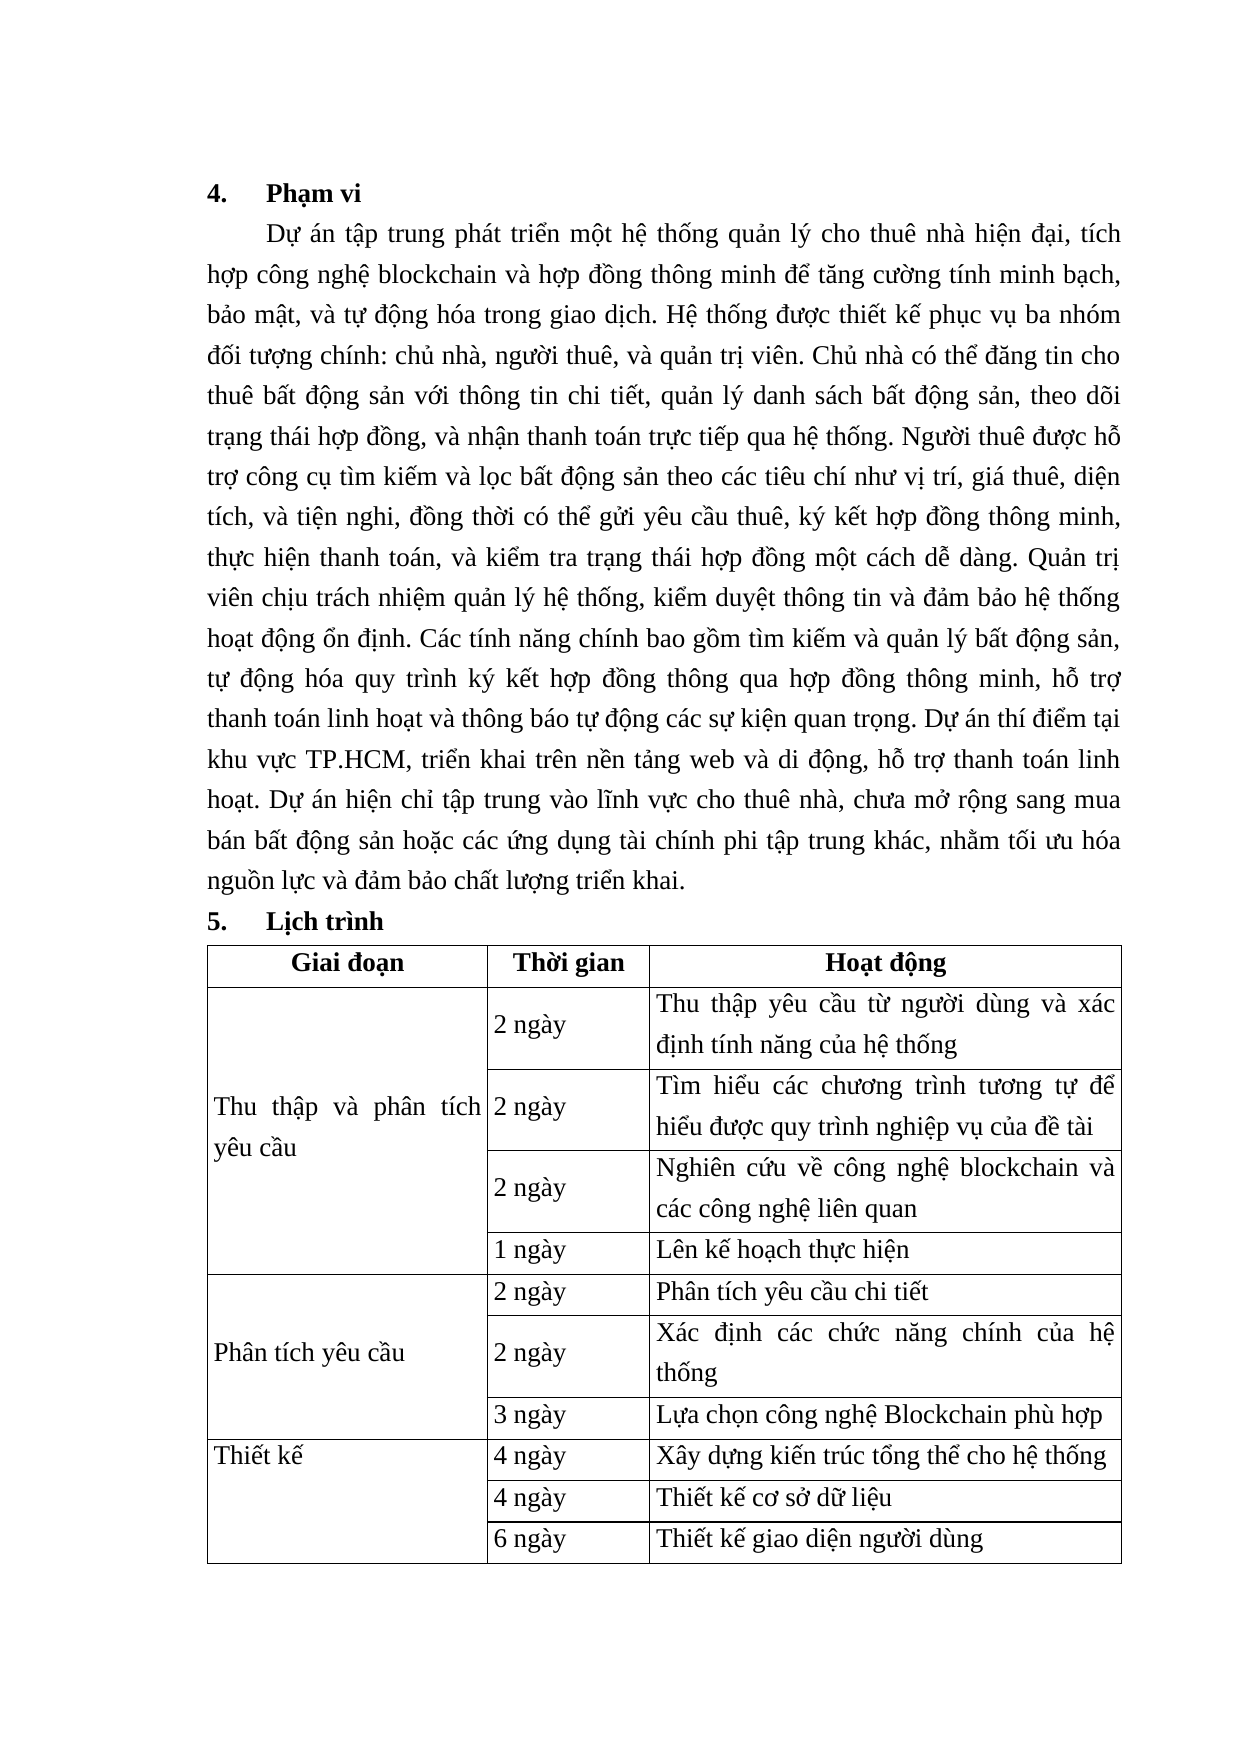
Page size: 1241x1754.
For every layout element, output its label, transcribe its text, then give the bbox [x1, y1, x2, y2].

table_cell 2 ngày [488, 1275, 649, 1315]
table_cell 6 ngày [488, 1523, 649, 1563]
table_cell Nghiên cứu về công nghệ blockchain và các công nghệ liên quan [650, 1151, 1121, 1232]
table_cell Tìm hiểu các chương trình tương tự để hiểu được quy trình nghiệp vụ của đề tài [650, 1070, 1121, 1150]
table_cell 4 ngày [488, 1440, 649, 1480]
table_cell Xác định các chức năng chính của hệ thống [650, 1316, 1121, 1397]
table_cell 2 ngày [488, 1070, 649, 1150]
table_header Hoạt động [650, 946, 1121, 987]
list Dự án tập trung phát triển một hệ thống quản lý cho thuê nhà hiện đại, tích hợp công nghệ blockchain và hợp đồng thông minh để tăng cường tính minh bạch, bảo mật, và tự động hóa trong giao dịch. Hệ thống được thiết kế phục vụ ba nhóm đối tượng chính: chủ nhà, người thuê, và quản trị viên. Chủ nhà có thể đăng tin cho thuê bất động sản với thông tin chi tiết, quản lý danh sách bất động sản, theo dõi trạng thái hợp đồng, và nhận thanh toán trực tiếp qua hệ thống. Người thuê được hỗ trợ công cụ tìm kiếm và lọc bất động sản theo các tiêu chí như vị trí, giá thuê, diện tích, và tiện nghi, đồng thời có thể gửi yêu cầu thuê, ký kết hợp đồng thông minh, thực hiện thanh toán, và kiểm tra trạng thái hợp đồng một cách dễ dàng. Quản trị viên chịu trách nhiệm quản lý hệ thống, kiểm duyệt thông tin và đảm bảo hệ thống hoạt động ổn định. Các tính năng chính bao gồm tìm kiếm và quản lý bất động sản, tự động hóa quy trình ký kết hợp đồng thông qua hợp đồng thông minh, hỗ trợ thanh toán linh hoạt và thông báo tự động các sự kiện quan trọng. Dự án thí điểm tại khu vực TP.HCM, triển khai trên nền tảng web và di động, hỗ trợ thanh toán linh hoạt. Dự án hiện chỉ tập trung vào lĩnh vực cho thuê nhà, chưa mở rộng sang mua bán bất động sản hoặc các ứng dụng tài chính phi tập trung khác, nhằm tối ưu hóa nguồn lực và đảm bảo chất lượng triển khai. [207, 218, 1122, 895]
table_cell 1 ngày [488, 1233, 649, 1274]
table_cell Thiết kế cơ sở dữ liệu [650, 1481, 1121, 1521]
table_cell Lựa chọn công nghệ Blockchain phù hợp [650, 1398, 1121, 1438]
list Phạm vi [207, 177, 1122, 208]
table_cell Xây dựng kiến trúc tổng thể cho hệ thống [650, 1440, 1121, 1480]
table_cell Thu thập và phân tích yêu cầu [208, 988, 487, 1274]
table_cell Phân tích yêu cầu [208, 1275, 487, 1438]
table_cell Lên kế hoạch thực hiện [650, 1233, 1121, 1274]
list Lịch trình [207, 905, 1122, 936]
table_header Giai đoạn [208, 946, 487, 987]
table_cell Thu thập yêu cầu từ người dùng và xác định tính năng của hệ thống [650, 988, 1121, 1068]
table_cell Phân tích yêu cầu chi tiết [650, 1275, 1121, 1315]
table_cell 2 ngày [488, 988, 649, 1068]
table_cell 4 ngày [488, 1481, 649, 1521]
table_header Thời gian [488, 946, 649, 987]
table_cell 2 ngày [488, 1316, 649, 1397]
table_cell Thiết kế [208, 1440, 487, 1563]
table_cell 2 ngày [488, 1151, 649, 1232]
table_cell Thiết kế giao diện người dùng [650, 1523, 1121, 1563]
table_cell 3 ngày [488, 1398, 649, 1438]
